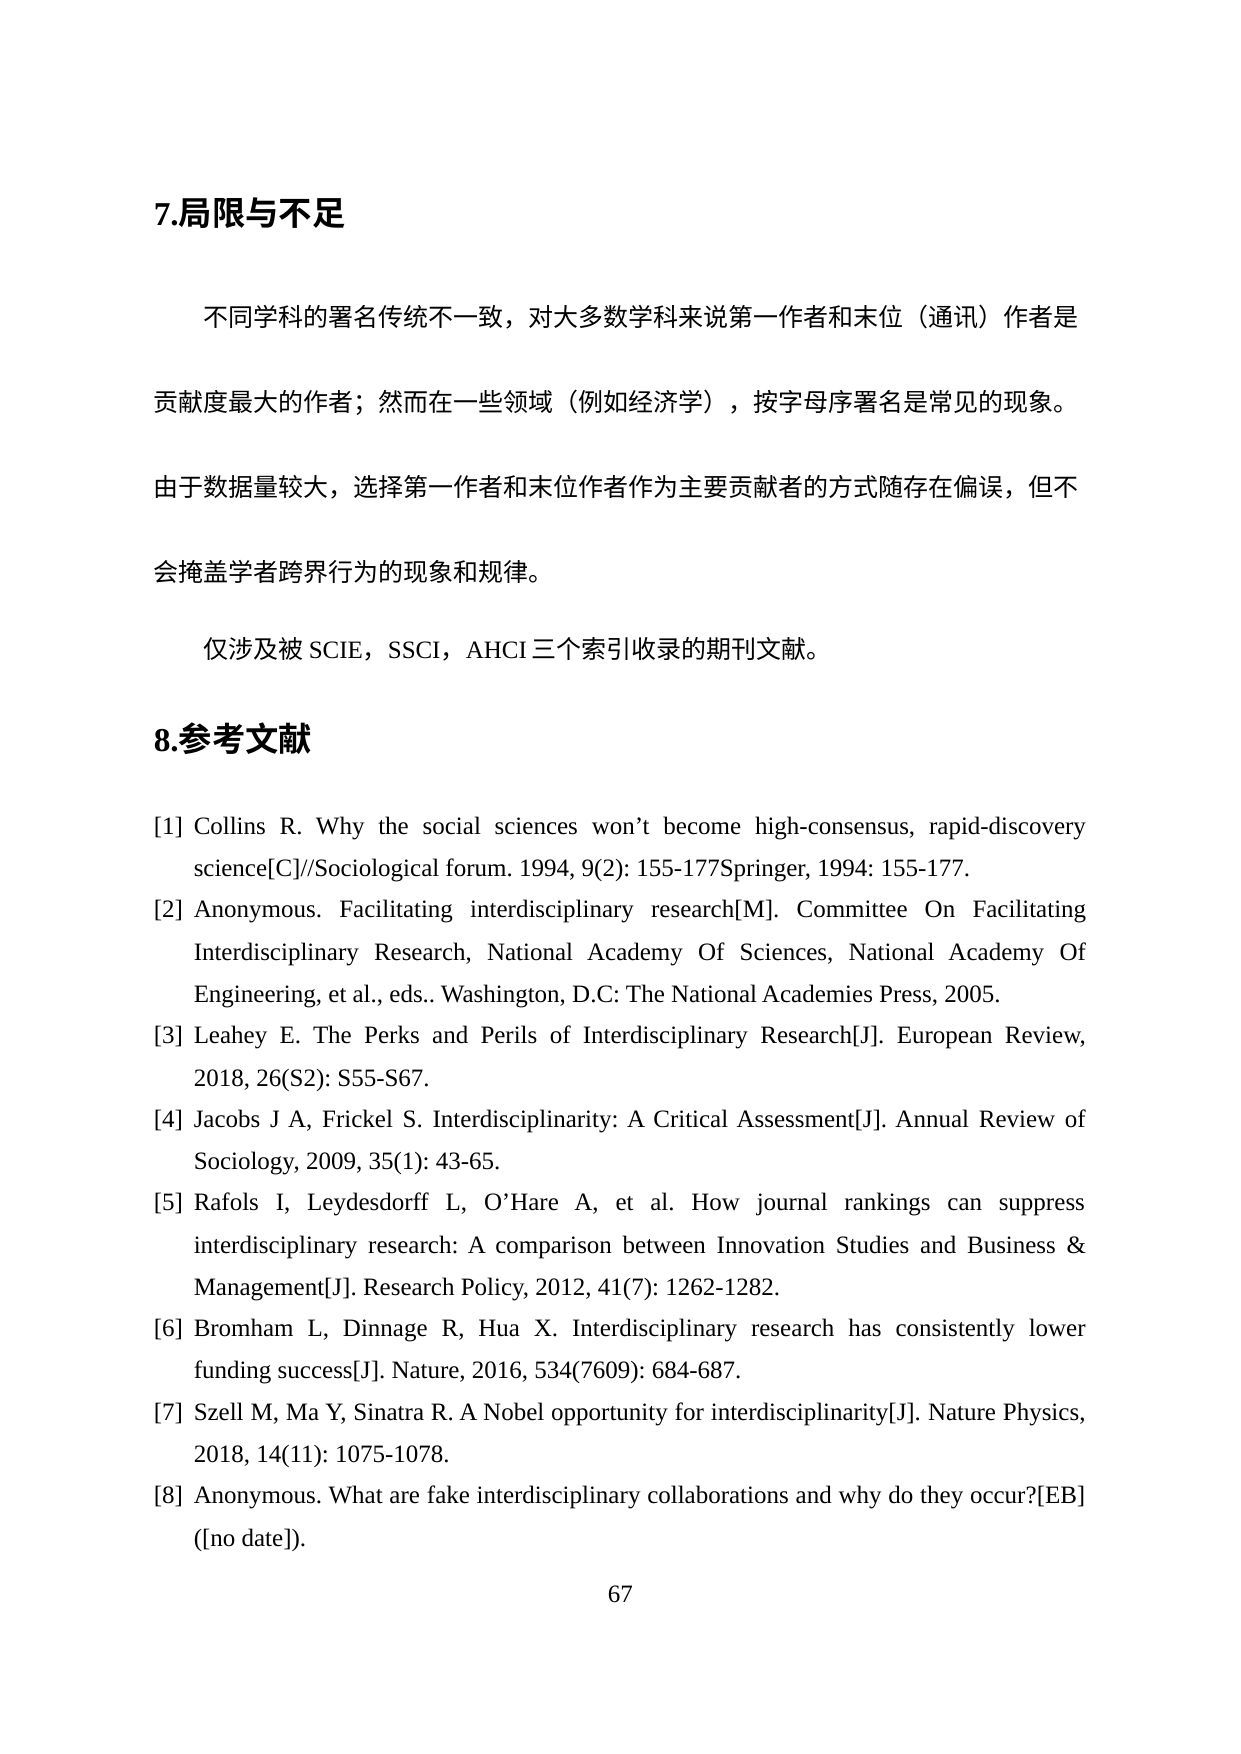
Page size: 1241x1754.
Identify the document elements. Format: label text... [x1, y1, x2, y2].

text [7] Szell M, Ma Y, Sinatra R. A Nobel opportunity for interdisciplinarity[J]. Nature Physics, 2018, 14(11): 1075-1078. [153, 1394, 1087, 1471]
text [6] Bromham L, Dinnage R, Hua X. Interdisciplinary research has consistently lower funding success[J]. Nature, 2016, 534(7609): 684-687. [153, 1311, 1087, 1387]
text [3] Leahey E. The Perks and Perils of Interdisciplinary Research[J]. European Review, 2018, 26(S2): S55-S67. [153, 1018, 1087, 1094]
text [5] Rafols I, Leydesdorff L, O’Hare A, et al. How journal rankings can suppress interdisciplinary research: A comparison between Innovation Studies and Business & Management[J]. Research Policy, 2012, 41(7): 1262-1282. [153, 1185, 1087, 1303]
subtitle 7.局限与不足 [153, 177, 1087, 245]
text [4] Jacobs J A, Frickel S. Interdisciplinarity: A Critical Assessment[J]. Annual Review of Sociology, 2009, 35(1): 43-65. [153, 1101, 1087, 1177]
text 不同学科的署名传统不一致，对大多数学科来说第一作者和末位（通讯）作者是贡献度最大的作者；然而在一些领域（例如经济学），按字母序署名是常见的现象。由于数据量较大，选择第一作者和末位作者作为主要贡献者的方式随存在偏误，但不会掩盖学者跨界行为的现象和规律。 [153, 282, 1087, 605]
subtitle 8.参考文献 [153, 703, 1087, 771]
text [8] Anonymous. What are fake interdisciplinary collaborations and why do they occur?[EB]([no date]). [153, 1478, 1087, 1554]
text [1] Collins R. Why the social sciences won’t become high-consensus, rapid-discovery science[C]//Sociological forum. 1994, 9(2): 155-177Springer, 1994: 155-177. [153, 808, 1087, 884]
text [2] Anonymous. Facilitating interdisciplinary research[M]. Committee On Facilitating Interdisciplinary Research, National Academy Of Sciences, National Academy Of Engineering, et al., eds.. Washington, D.C: The National Academies Press, 2005. [153, 892, 1087, 1010]
text 仅涉及被SCIE，SSCI，AHCI三个索引收录的期刊文献。 [153, 614, 1087, 682]
